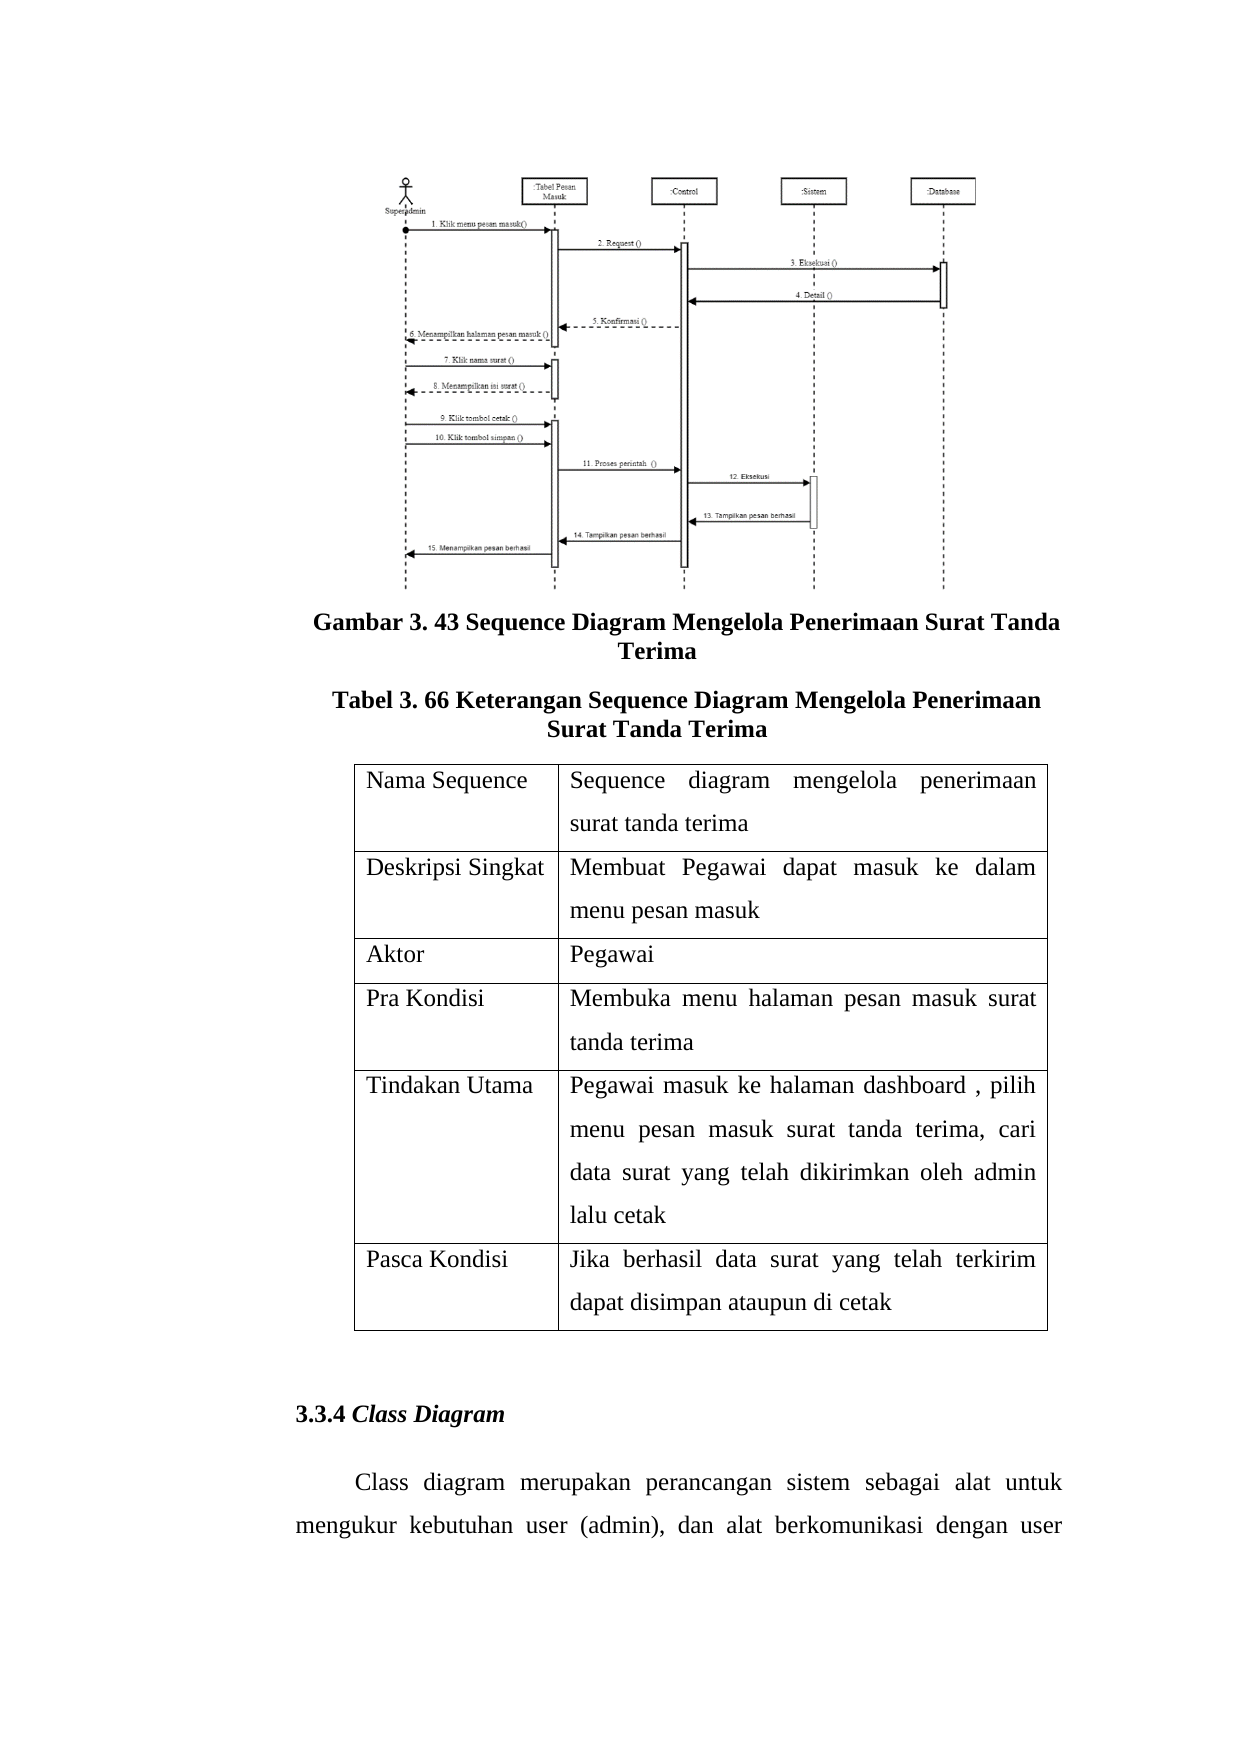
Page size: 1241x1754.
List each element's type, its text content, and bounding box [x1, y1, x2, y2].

subtitle Class Diagram [295, 1399, 1063, 1428]
table_header Nama Sequence [355, 765, 558, 851]
table_cell Membuat Pegawai dapat masuk ke dalam menu pesan masuk [559, 852, 1047, 938]
table_cell Jika berhasil data surat yang telah terkirim dapat disimpan ataupun di cetak [559, 1244, 1047, 1330]
table_cell Membuka menu halaman pesan masuk surat tanda terima [559, 984, 1047, 1069]
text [295, 1467, 1063, 1539]
table_cell Pegawai masuk ke halaman dashboard , pilih menu pesan masuk surat tanda terima, cari data surat yang telah dikirimkan oleh admin lalu cetak [559, 1071, 1047, 1243]
table_cell Tindakan Utama [355, 1071, 558, 1243]
table_cell Pegawai [559, 939, 1047, 982]
table_cell Pra Kondisi [355, 984, 558, 1069]
table_cell Deskripsi Singkat [355, 852, 558, 938]
table_cell Aktor [355, 939, 558, 982]
picture [385, 177, 976, 593]
table_header Sequence diagram mengelola penerimaan surat tanda terima [559, 765, 1047, 851]
table_cell Pasca Kondisi [355, 1244, 558, 1330]
